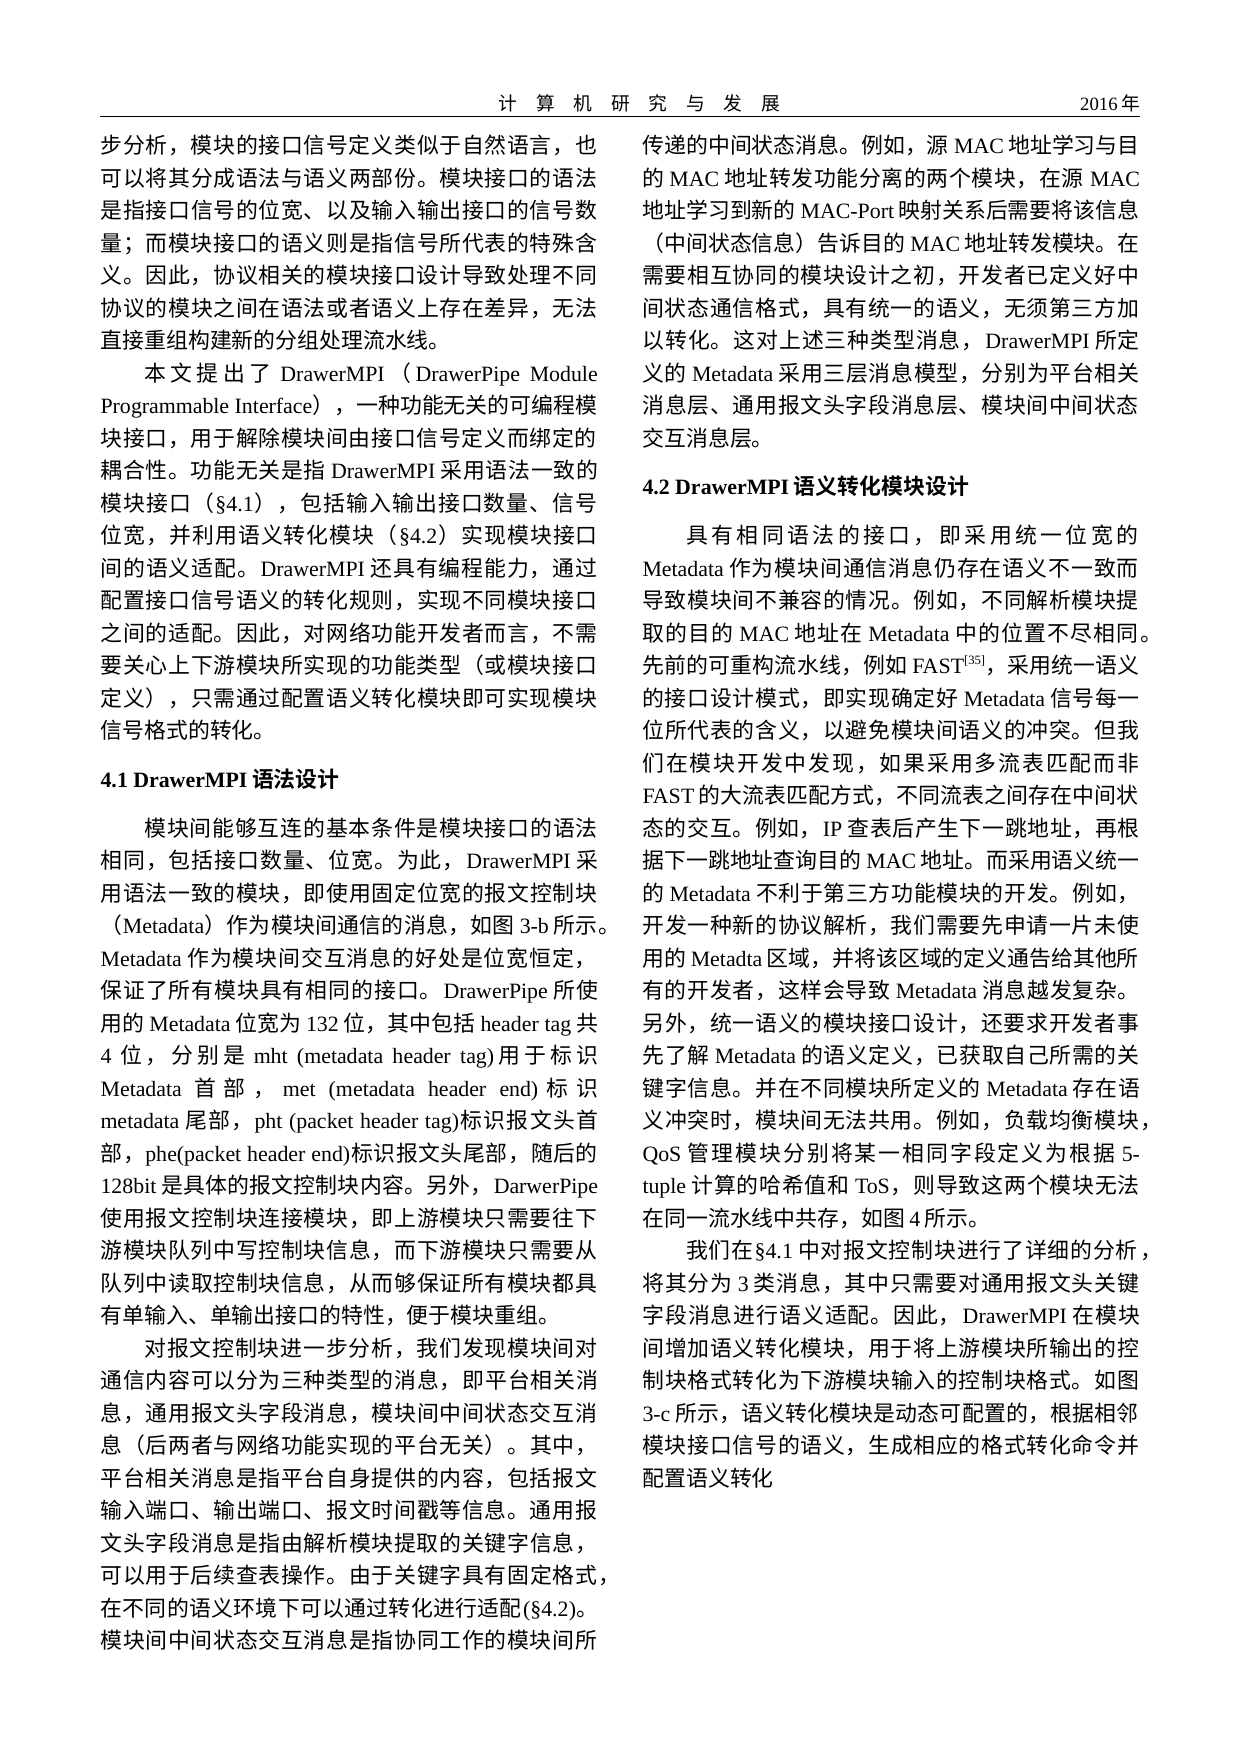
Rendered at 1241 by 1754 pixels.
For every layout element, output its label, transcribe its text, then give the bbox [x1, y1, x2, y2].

text 对报文控制块进一步分析，我们发现模块间对通信内容可以分为三种类型的消息，即平台相关消息，通用报文头字段消息，模块间中间状态交互消息（后两者与网络功能实现的平台无关）。其中，平台相关消息是指平台自身提供的内容，包括报文输入端口、输出端口、报文时间戳等信息。通用报文头字段消息是指由解析模块提取的关键字信息，可以用于后续查表操作。由于关键字具有固定格式，在不同的语义环境下可以通过转化进行适配(§4.2)。模块间中间状态交互消息是指协同工作的模块间所传递的中间状态消息。例如，源MAC地址学习与目的MAC地址转发功能分离的两个模块，在源MAC地址学习到新的MAC-Port映射关系后需要将该信息（中间状态信息）告诉目的MAC地址转发模块。在需要相互协同的模块设计之初，开发者已定义好中间状态通信格式，具有统一的语义，无须第三方加以转化。这对上述三种类型消息，DrawerMPI所定义的Metadata采用三层消息模型，分别为平台相关消息层、通用报文头字段消息层、模块间中间状态交互消息层。 [642, 128, 1140, 453]
text 我们在§4.1中对报文控制块进行了详细的分析，将其分为3类消息，其中只需要对通用报文头关键字段消息进行语义适配。因此，DrawerMPI在模块间增加语义转化模块，用于将上游模块所输出的控制块格式转化为下游模块输入的控制块格式。如图3-c所示，语义转化模块是动态可配置的，根据相邻模块接口信号的语义，生成相应的格式转化命令并配置语义转化 [642, 1233, 1140, 1493]
text 对报文控制块进一步分析，我们发现模块间对通信内容可以分为三种类型的消息，即平台相关消息，通用报文头字段消息，模块间中间状态交互消息（后两者与网络功能实现的平台无关）。其中，平台相关消息是指平台自身提供的内容，包括报文输入端口、输出端口、报文时间戳等信息。通用报文头字段消息是指由解析模块提取的关键字信息，可以用于后续查表操作。由于关键字具有固定格式，在不同的语义环境下可以通过转化进行适配(§4.2)。模块间中间状态交互消息是指协同工作的模块间所传递的中间状态消息。例如，源MAC地址学习与目的MAC地址转发功能分离的两个模块，在源MAC地址学习到新的MAC-Port映射关系后需要将该信息（中间状态信息）告诉目的MAC地址转发模块。在需要相互协同的模块设计之初，开发者已定义好中间状态通信格式，具有统一的语义，无须第三方加以转化。这对上述三种类型消息，DrawerMPI所定义的Metadata采用三层消息模型，分别为平台相关消息层、通用报文头字段消息层、模块间中间状态交互消息层。 [100, 1330, 598, 1655]
text 本文提出了DrawerMPI（DrawerPipe Module Programmable Interface），一种功能无关的可编程模块接口，用于解除模块间由接口信号定义而绑定的耦合性。功能无关是指DrawerMPI采用语法一致的模块接口（§4.1），包括输入输出接口数量、信号位宽，并利用语义转化模块（§4.2）实现模块接口间的语义适配。DrawerMPI还具有编程能力，通过配置接口信号语义的转化规则，实现不同模块接口之间的适配。因此，对网络功能开发者而言，不需要关心上下游模块所实现的功能类型（或模块接口定义），只需通过配置语义转化模块即可实现模块信号格式的转化。 [100, 355, 598, 745]
list 具有相同语法的接口，即采用统一位宽的Metadata作为模块间通信消息仍存在语义不一致而导致模块间不兼容的情况。例如，不同解析模块提取的目的MAC地址在Metadata中的位置不尽相同。先前的可重构流水线，例如FAST[35]，采用统一语义的接口设计模式，即实现确定好Metadata信号每一位所代表的含义，以避免模块间语义的冲突。但我们在模块开发中发现，如果采用多流表匹配而非FAST的大流表匹配方式，不同流表之间存在中间状态的交互。例如，IP查表后产生下一跳地址，再根据下一跳地址查询目的MAC地址。而采用语义统一的Metadata不利于第三方功能模块的开发。例如，开发一种新的协议解析，我们需要先申请一片未使用的Metadta区域，并将该区域的定义通告给其他所有的开发者，这样会导致Metadata消息越发复杂。另外，统一语义的模块接口设计，还要求开发者事先了解Metadata的语义定义，已获取自己所需的关键字信息。并在不同模块所定义的Metadata存在语义冲突时，模块间无法共用。例如，负载均衡模块，QoS管理模块分别将某一相同字段定义为根据5-tuple计算的哈希值和ToS，则导致这两个模块无法在同一流水线中共存，如图4所示。 [642, 518, 1140, 1233]
subtitle 4.2 DrawerMPI语义转化模块设计 [642, 469, 1140, 501]
subtitle 4.1 DrawerMPI语法设计 [100, 761, 598, 794]
text 模块间能够互连的基本条件是模块接口的语法相同，包括接口数量、位宽。为此，DrawerMPI采用语法一致的模块，即使用固定位宽的报文控制块（Metadata）作为模块间通信的消息，如图3-b所示。Metadata作为模块间交互消息的好处是位宽恒定，保证了所有模块具有相同的接口。DrawerPipe所使用的Metadata位宽为132位，其中包括header tag共4位，分别是mht (metadata header tag)用于标识Metadata首部，met (metadata header end)标识metadata尾部，pht (packet header tag)标识报文头首部，phe(packet header end)标识报文头尾部，随后的128bit是具体的报文控制块内容。另外，DarwerPipe使用报文控制块连接模块，即上游模块只需要往下游模块队列中写控制块信息，而下游模块只需要从队列中读取控制块信息，从而够保证所有模块都具有单输入、单输出接口的特性，便于模块重组。 [100, 810, 598, 1330]
